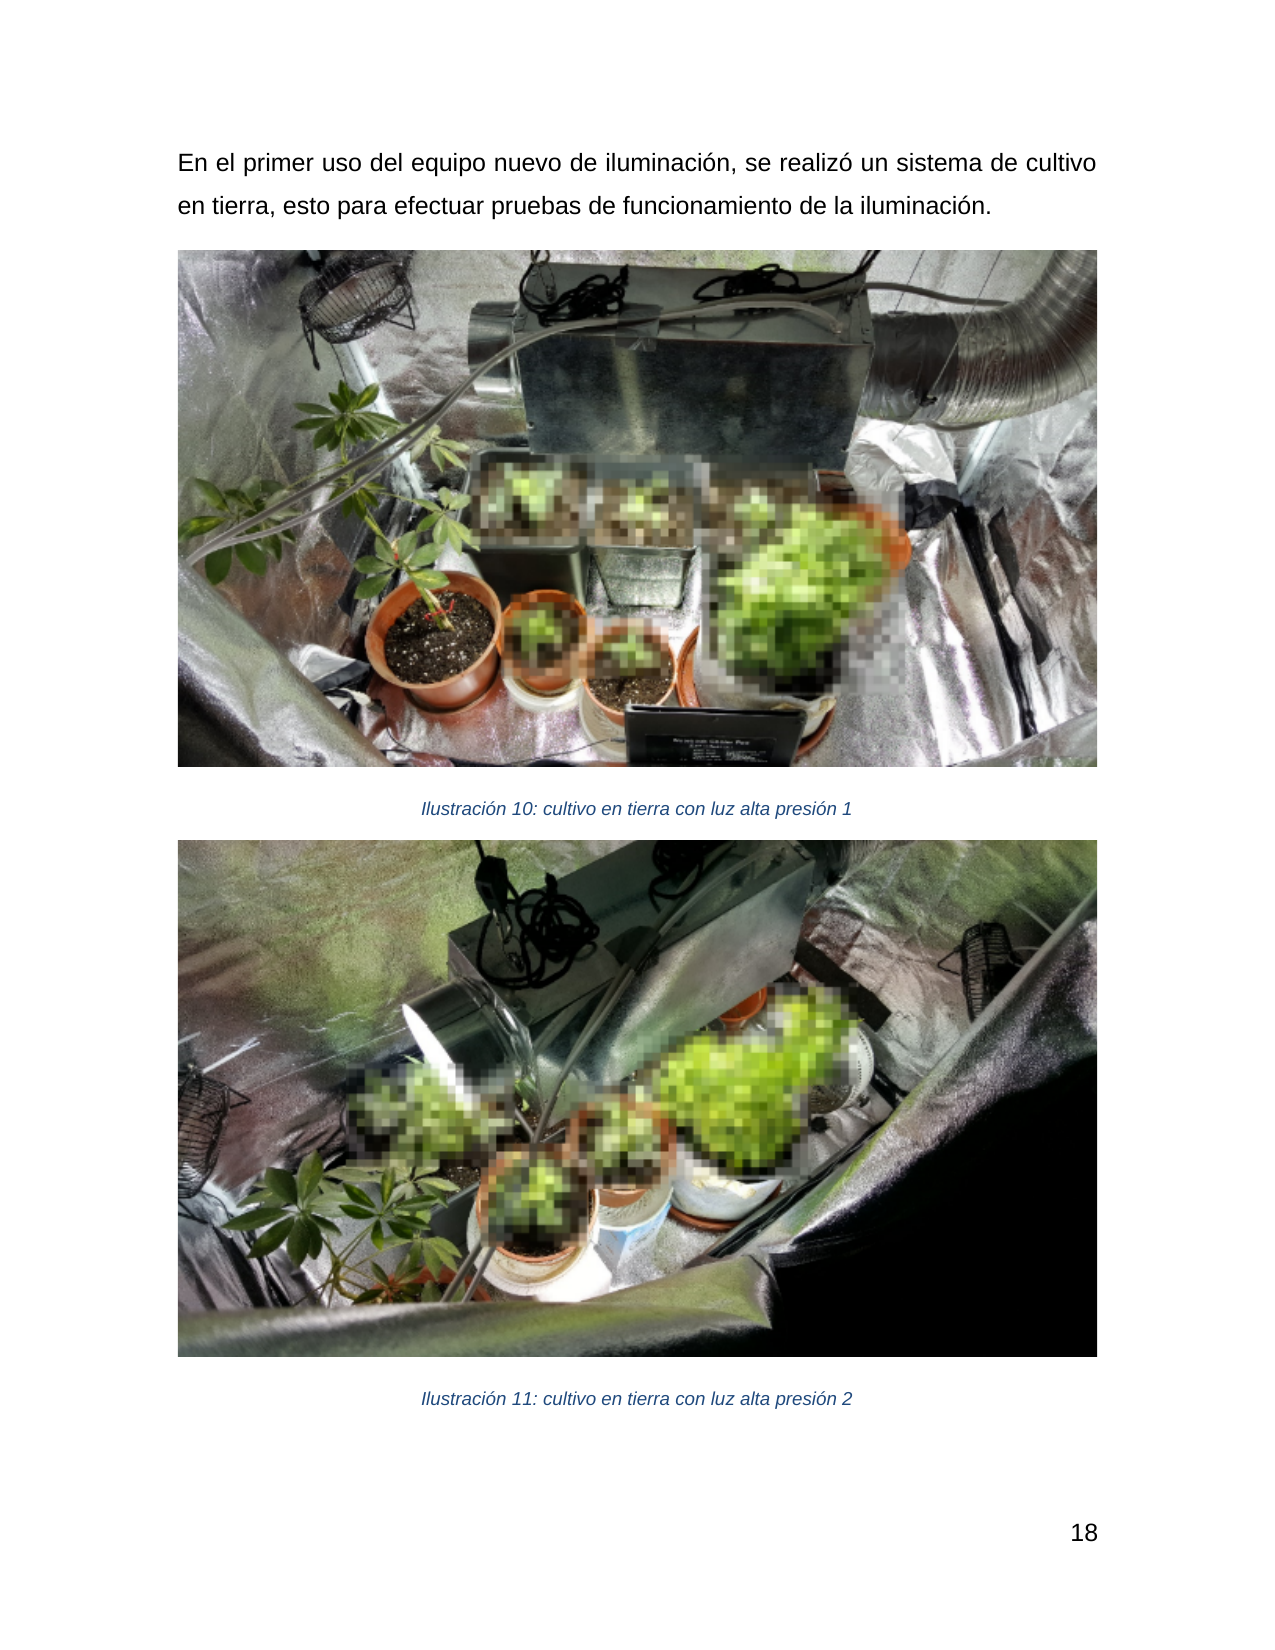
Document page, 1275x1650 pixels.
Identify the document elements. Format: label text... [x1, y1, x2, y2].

text En el primer uso del equipo nuevo de iluminación, se realizó un sistema de cultivo en tierra, esto para efectuar pruebas de funcionamiento de la iluminación. [177, 148, 1098, 219]
text Ilustración 11: cultivo en tierra con luz alta presión 2 [177, 1387, 1098, 1409]
picture [177, 840, 1098, 1357]
picture [177, 250, 1098, 767]
text Ilustración 10: cultivo en tierra con luz alta presión 1 [177, 798, 1098, 819]
